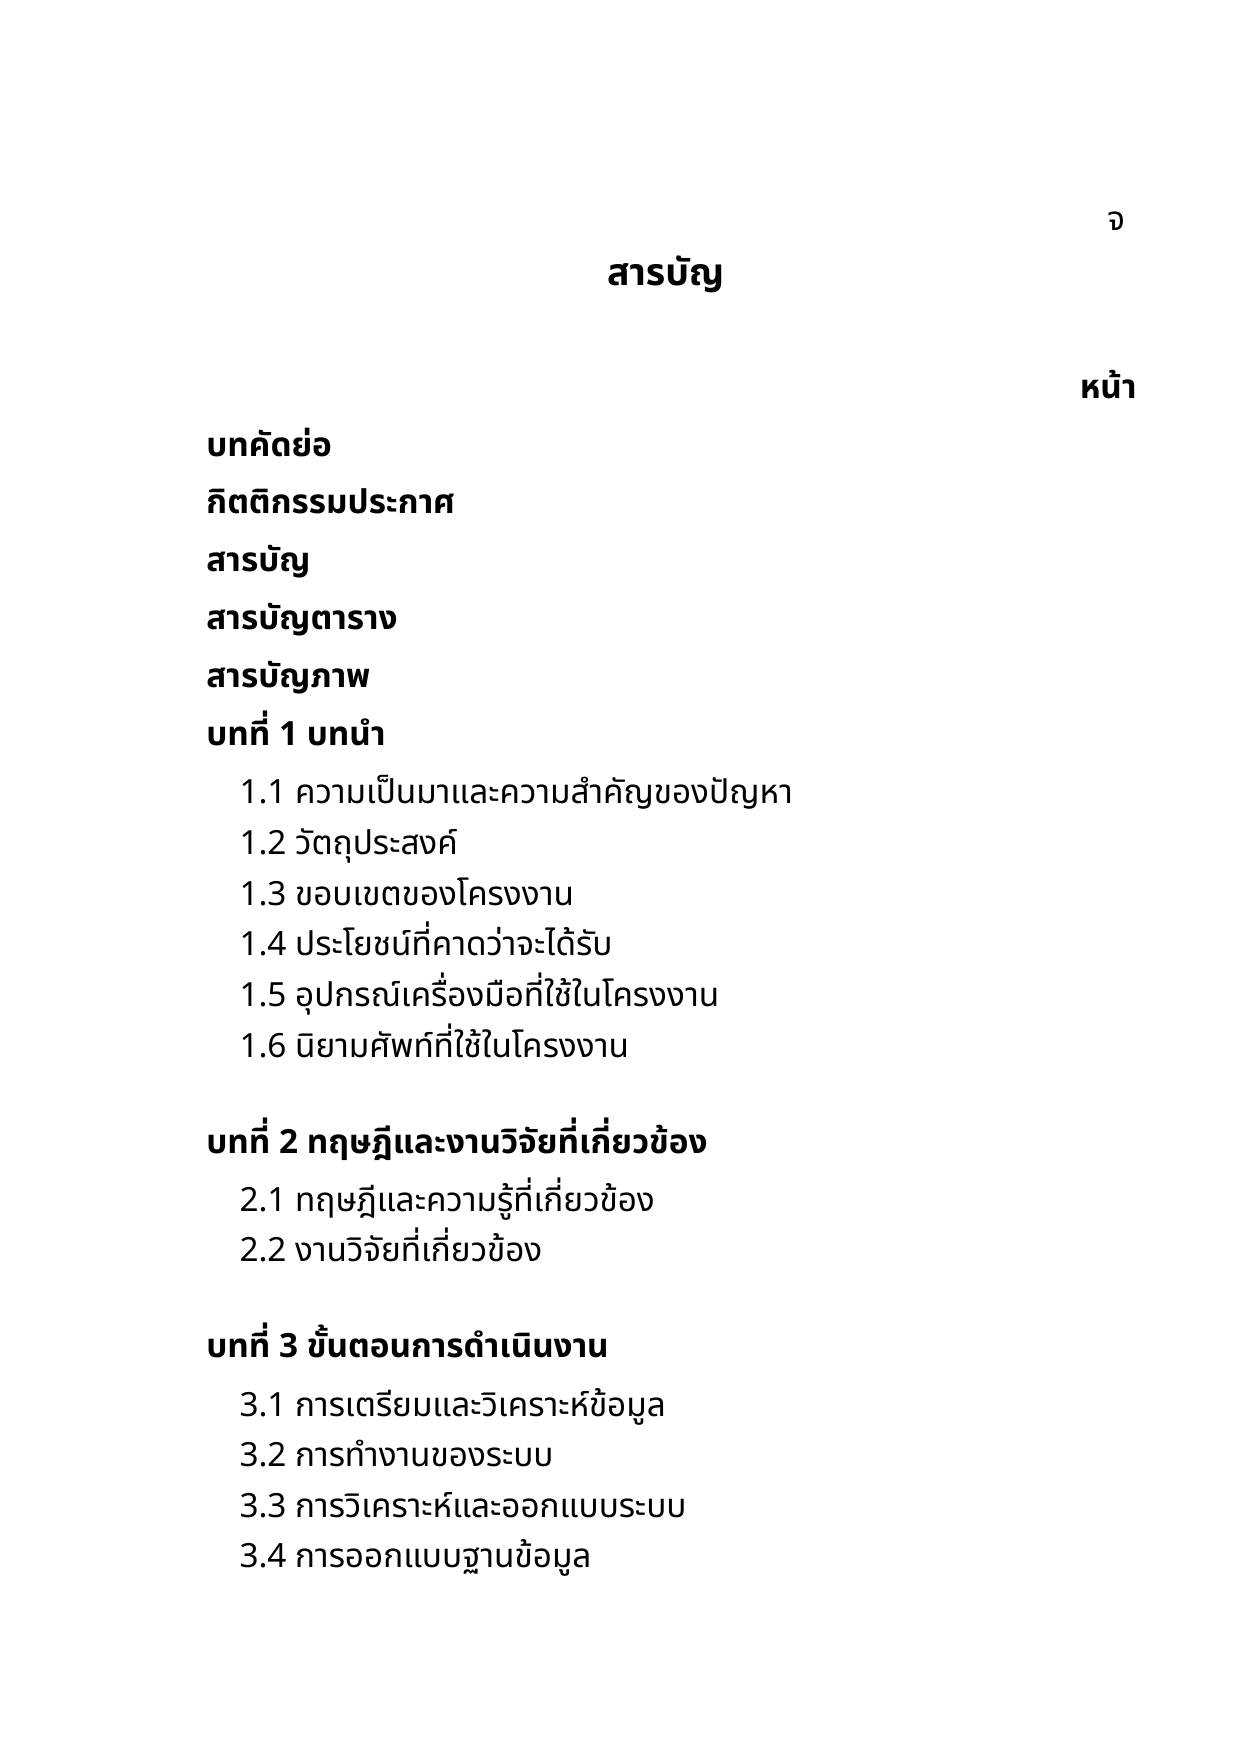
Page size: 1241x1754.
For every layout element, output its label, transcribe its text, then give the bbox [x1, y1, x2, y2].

text บทที่ 2 ทฤษฎีและงานวิจัยที่เกี่ยวข้อง 5 [206, 1117, 1125, 1168]
text 1.1 ความเป็นมาและความสำคัญของปัญหา 1 [239, 768, 1125, 819]
subtitle สารบัญ [206, 245, 1125, 302]
text 3.4 การออกแบบฐานข้อมูล 35 [239, 1532, 1125, 1583]
text สารบัญ ค [206, 536, 1125, 587]
text บทที่ 1 บทนำ 1 [206, 710, 1125, 761]
text 3.2 การทำงานของระบบ 28 [239, 1431, 1125, 1482]
text 1.3 ขอบเขตของโครงงาน 1 [239, 869, 1125, 920]
text บทคัดย่อ ก [206, 421, 1125, 471]
text 1.6 นิยามศัพท์ที่ใช้ในโครงงาน 3 [239, 1021, 1125, 1072]
text 1.5 อุปกรณ์เครื่องมือที่ใช้ในโครงงาน 2 [239, 971, 1125, 1021]
text 2.1 ทฤษฎีและความรู้ที่เกี่ยวข้อง 5 [239, 1176, 1125, 1226]
text 1.4 ประโยชน์ที่คาดว่าจะได้รับ 2 [239, 920, 1125, 971]
text 3.1 การเตรียมและวิเคราะห์ข้อมูล 21 [239, 1380, 1125, 1431]
text กิตติกรรมประกาศ ข [206, 478, 1125, 529]
text หน้า [206, 363, 1136, 413]
text 3.3 การวิเคราะห์และออกแบบระบบ 28 [239, 1482, 1125, 1532]
text สารบัญตาราง จ [206, 594, 1125, 645]
text 2.2 งานวิจัยที่เกี่ยวข้อง 18 [239, 1226, 1125, 1277]
text สารบัญภาพ ฉ [206, 652, 1125, 703]
text 1.2 วัตถุประสงค์ 1 [239, 819, 1125, 869]
text บทที่ 3 ขั้นตอนการดำเนินงาน 21 [206, 1322, 1125, 1373]
